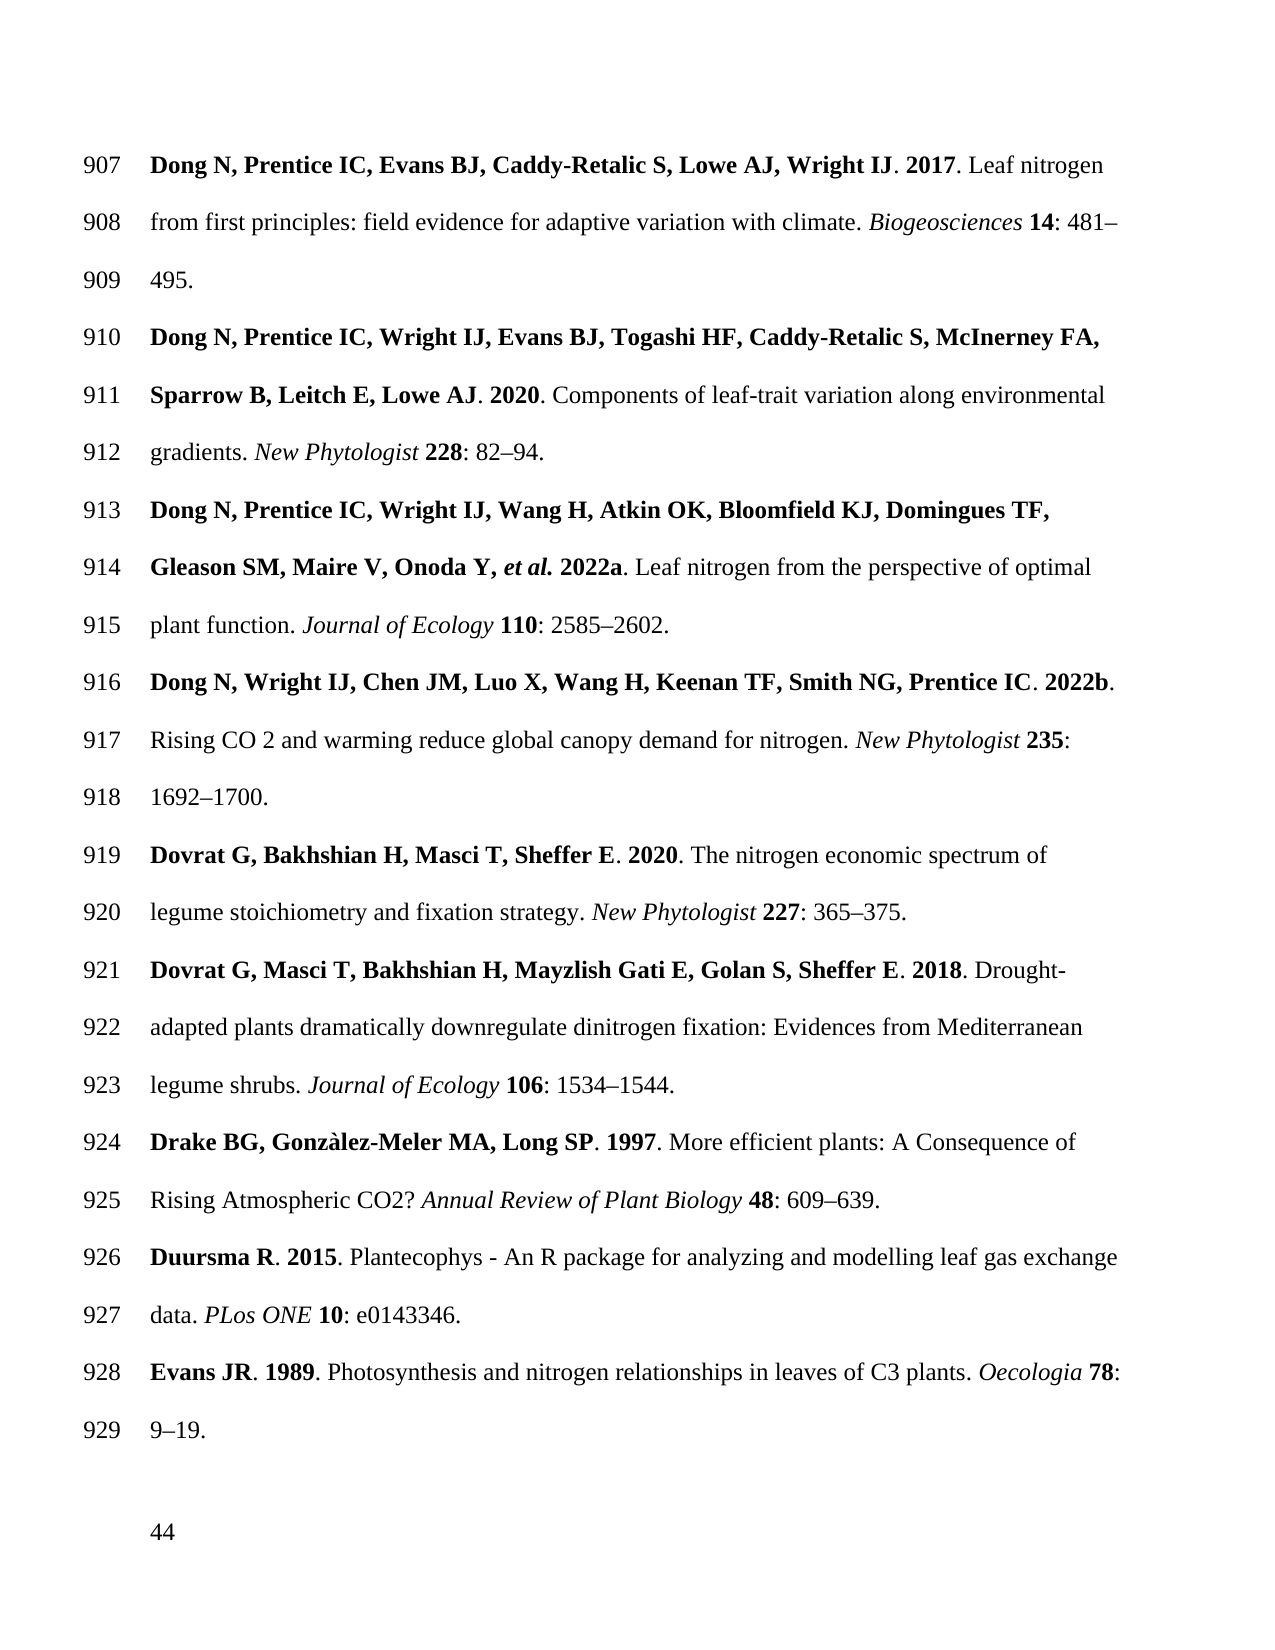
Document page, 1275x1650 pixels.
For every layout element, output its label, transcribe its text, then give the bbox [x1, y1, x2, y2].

text Dong N, Prentice IC, Evans BJ, Caddy-Retalic S, Lowe AJ, Wright IJ. 2017. Leaf nitrogen from first principles: field evidence for adaptive variation with climate. Biogeosciences 14: 481–495. [150, 150, 1125, 294]
text Duursma R. 2015. Plantecophys - An R package for analyzing and modelling leaf gas exchange data. PLos ONE 10: e0143346. [150, 1242, 1125, 1329]
text Drake BG, Gonzàlez-Meler MA, Long SP. 1997. More efficient plants: A Consequence of Rising Atmospheric CO2? Annual Review of Plant Biology 48: 609–639. [150, 1127, 1125, 1214]
text Evans JR. 1989. Photosynthesis and nitrogen relationships in leaves of C3 plants. Oecologia 78: 9–19. [150, 1357, 1125, 1444]
text Dovrat G, Bakhshian H, Masci T, Sheffer E. 2020. The nitrogen economic spectrum of legume stoichiometry and fixation strategy. New Phytologist 227: 365–375. [150, 840, 1125, 926]
text Dong N, Wright IJ, Chen JM, Luo X, Wang H, Keenan TF, Smith NG, Prentice IC. 2022b. Rising CO 2 and warming reduce global canopy demand for nitrogen. New Phytologist 235: 1692–1700. [150, 667, 1125, 811]
text Dong N, Prentice IC, Wright IJ, Evans BJ, Togashi HF, Caddy-Retalic S, McInerney FA, Sparrow B, Leitch E, Lowe AJ. 2020. Components of leaf‐trait variation along environmental gradients. New Phytologist 228: 82–94. [150, 322, 1125, 466]
text Dong N, Prentice IC, Wright IJ, Wang H, Atkin OK, Bloomfield KJ, Domingues TF, Gleason SM, Maire V, Onoda Y, et al. 2022a. Leaf nitrogen from the perspective of optimal plant function. Journal of Ecology 110: 2585–2602. [150, 495, 1125, 639]
text Dovrat G, Masci T, Bakhshian H, Mayzlish Gati E, Golan S, Sheffer E. 2018. Drought-adapted plants dramatically downregulate dinitrogen fixation: Evidences from Mediterranean legume shrubs. Journal of Ecology 106: 1534–1544. [150, 955, 1125, 1099]
